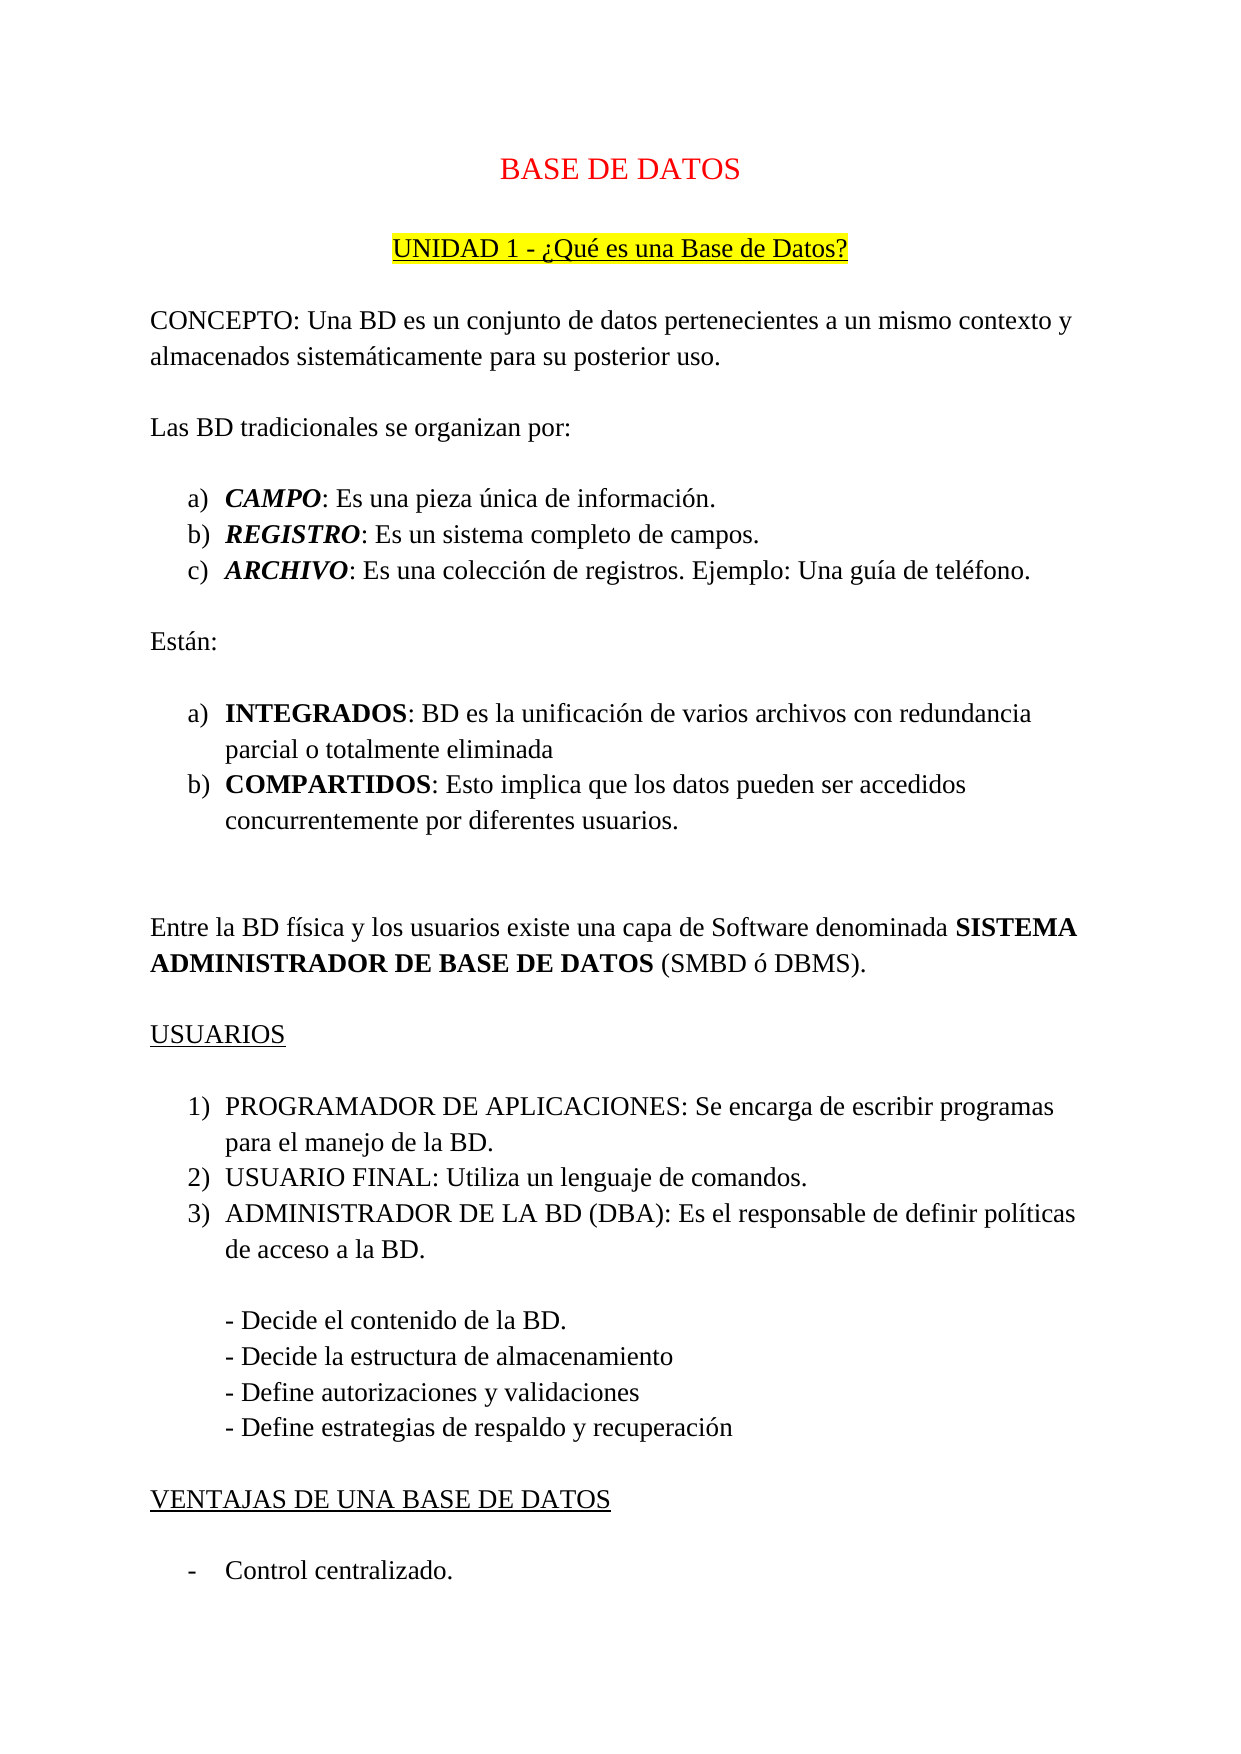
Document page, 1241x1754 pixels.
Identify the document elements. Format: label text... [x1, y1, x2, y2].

text VENTAJAS DE UNA BASE DE DATOS [150, 1483, 1090, 1514]
list Control centralizado. [187, 1554, 1090, 1586]
list COMPARTIDOS: Esto implica que los datos pueden ser accedidos concurrentemente por diferentes usuarios. [187, 768, 1090, 835]
list ADMINISTRADOR DE LA BD (DBA): Es el responsable de definir políticas de acceso a la BD. [187, 1197, 1090, 1264]
text UNIDAD 1 - ¿Qué es una Base de Datos? [150, 232, 1090, 264]
list USUARIO FINAL: Utiliza un lenguaje de comandos. [187, 1161, 1090, 1193]
text Entre la BD física y los usuarios existe una capa de Software denominada SISTEMA ADMINISTRADOR DE BASE DE DATOS (SMBD ó DBMS). [150, 911, 1090, 978]
list PROGRAMADOR DE APLICACIONES: Se encarga de escribir programas para el manejo de la BD. [187, 1090, 1090, 1157]
text - Define estrategias de respaldo y recuperación [150, 1412, 1090, 1443]
text - Decide el contenido de la BD. [150, 1304, 1090, 1336]
list ARCHIVO: Es una colección de registros. Ejemplo: Una guía de teléfono. [187, 554, 1090, 585]
text CONCEPTO: Una BD es un conjunto de datos pertenecientes a un mismo contexto y almacenados sistemáticamente para su posterior uso. [150, 304, 1090, 371]
text BASE DE DATOS [150, 150, 1090, 186]
text - Decide la estructura de almacenamiento [150, 1340, 1090, 1371]
list CAMPO: Es una pieza única de información. [187, 483, 1090, 514]
text - Define autorizaciones y validaciones [150, 1376, 1090, 1407]
list REGISTRO: Es un sistema completo de campos. [187, 518, 1090, 549]
text Están: [150, 626, 1090, 657]
text Las BD tradicionales se organizan por: [150, 411, 1090, 442]
list INTEGRADOS: BD es la unificación de varios archivos con redundancia parcial o totalmente eliminada [187, 697, 1090, 764]
text USUARIOS [150, 1018, 1090, 1050]
